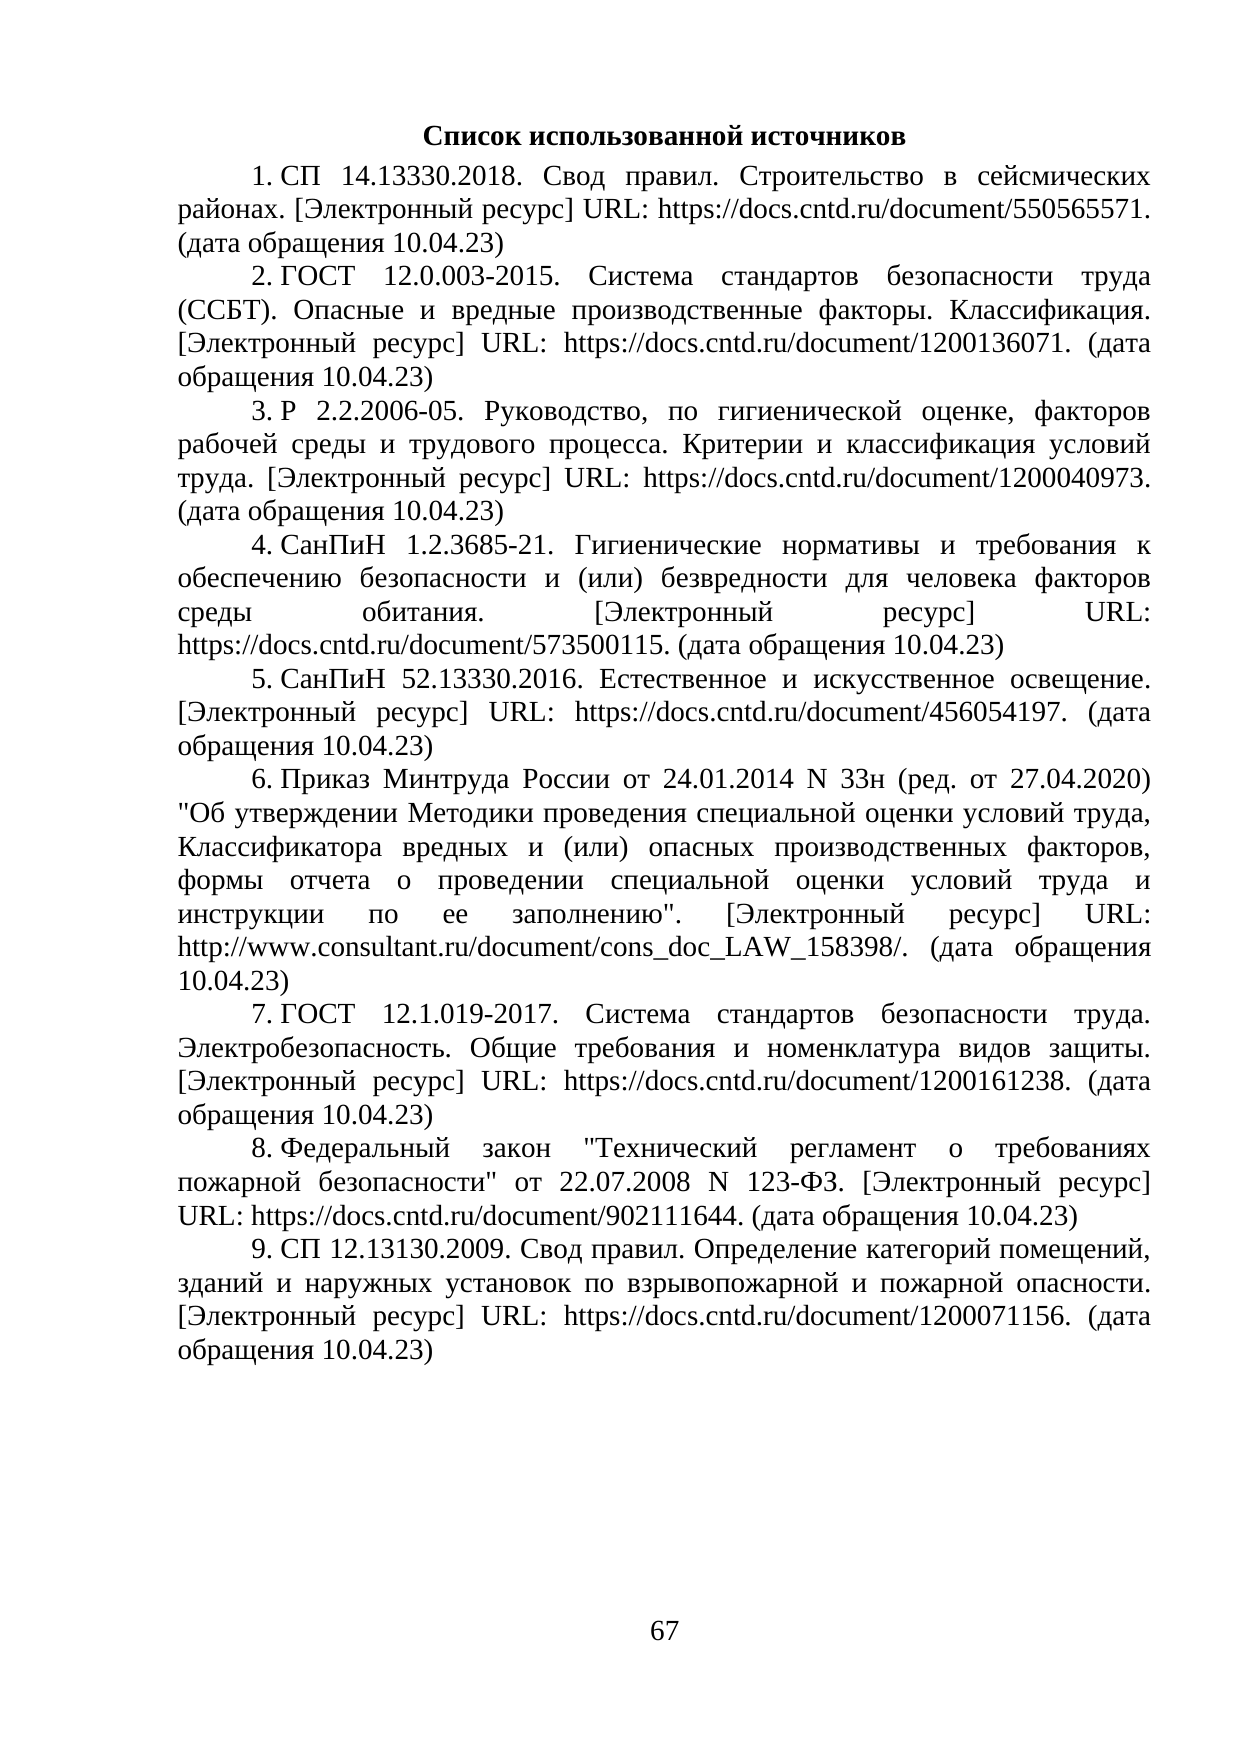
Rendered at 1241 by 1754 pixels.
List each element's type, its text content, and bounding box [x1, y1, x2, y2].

list СП 14.13330.2018. Свод правил. Строительство в сейсмических районах. [Электронный ресурс] URL: https://docs.cntd.ru/document/550565571. (дата обращения 10.04.23) [177, 158, 1152, 258]
list Р 2.2.2006-05. Руководство, по гигиенической оценке, факторов рабочей среды и трудового процесса. Критерии и классификация условий труда. [Электронный ресурс] URL: https://docs.cntd.ru/document/1200040973. (дата обращения 10.04.23) [177, 393, 1152, 527]
list СанПиН 52.13330.2016. Естественное и искусственное освещение. [Электронный ресурс] URL: https://docs.cntd.ru/document/456054197. (дата обращения 10.04.23) [177, 661, 1152, 762]
list ГОСТ 12.0.003-2015. Система стандартов безопасности труда (ССБТ). Опасные и вредные производственные факторы. Классификация. [Электронный ресурс] URL: https://docs.cntd.ru/document/1200136071. (дата обращения 10.04.23) [177, 258, 1152, 393]
list ГОСТ 12.1.019-2017. Система стандартов безопасности труда. Электробезопасность. Общие требования и номенклатура видов защиты. [Электронный ресурс] URL: https://docs.cntd.ru/document/1200161238. (дата обращения 10.04.23) [177, 996, 1152, 1131]
list Федеральный закон "Технический регламент о требованиях пожарной безопасности" от 22.07.2008 N 123-ФЗ. [Электронный ресурс] URL: https://docs.cntd.ru/document/902111644. (дата обращения 10.04.23) [177, 1131, 1152, 1231]
list Приказ Минтруда России от 24.01.2014 N 33н (ред. от 27.04.2020) "Об утверждении Методики проведения специальной оценки условий труда, Классификатора вредных и (или) опасных производственных факторов, формы отчета о проведении специальной оценки условий труда и инструкции по ее заполнению". [Электронный ресурс] URL: http://www.consultant.ru/document/cons_doc_LAW_158398/. (дата обращения 10.04.23) [177, 762, 1152, 996]
list СанПиН 1.2.3685-21. Гигиенические нормативы и требования к обеспечению безопасности и (или) безвредности для человека факторов среды обитания. [Электронный ресурс] URL: https://docs.cntd.ru/document/573500115. (дата обращения 10.04.23) [177, 527, 1152, 661]
subtitle Список использованной источников [177, 118, 1152, 152]
list СП 12.13130.2009. Свод правил. Определение категорий помещений, зданий и наружных установок по взрывопожарной и пожарной опасности. [Электронный ресурс] URL: https://docs.cntd.ru/document/1200071156. (дата обращения 10.04.23) [177, 1231, 1152, 1365]
